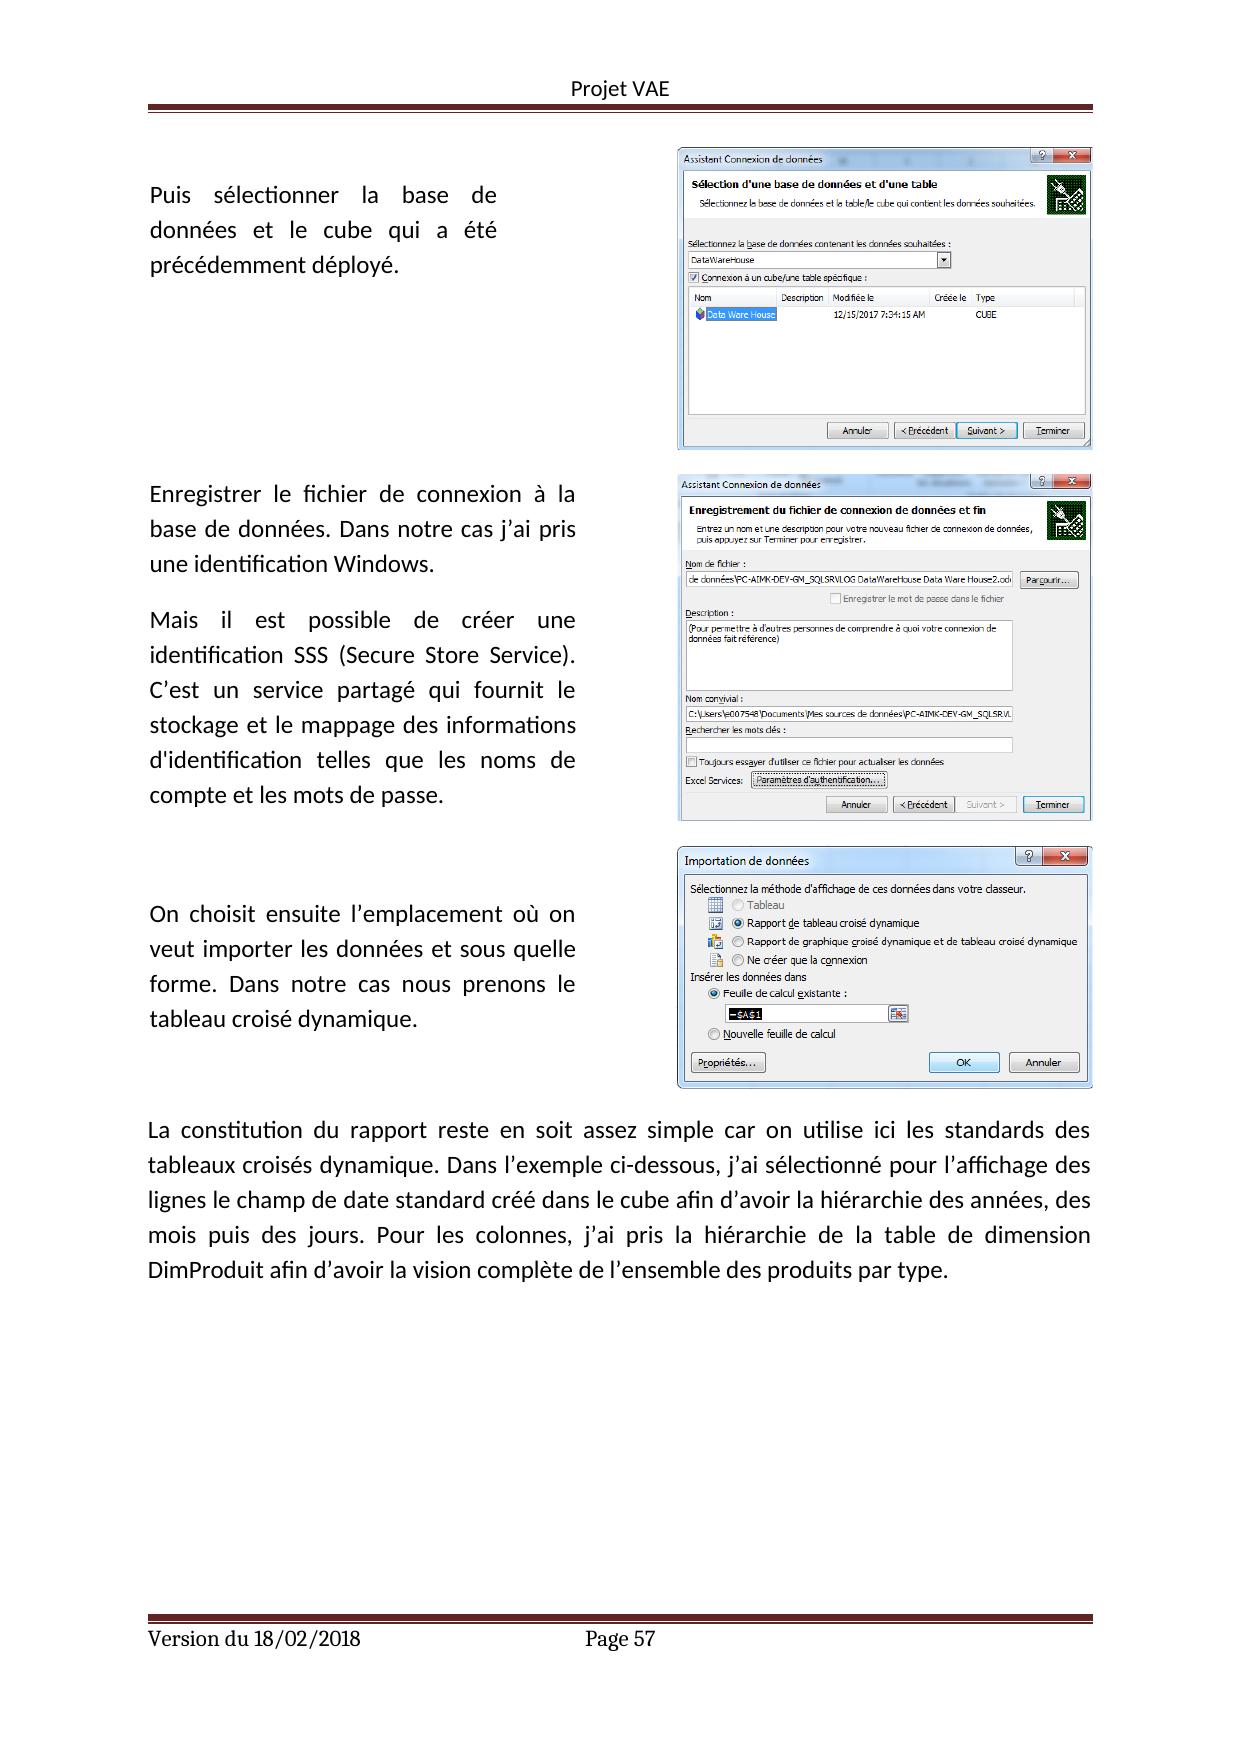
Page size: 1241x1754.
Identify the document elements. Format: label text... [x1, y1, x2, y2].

text La constitution du rapport reste en soit assez simple car on utilise ici les standards des tableaux croisés dynamique. Dans l’exemple ci-dessous, j’ai sélectionné pour l’affichage des lignes le champ de date standard créé dans le cube afin d’avoir la hiérarchie des années, des mois puis des jours. Pour les colonnes, j’ai pris la hiérarchie de la table de dimension DimProduit afin d’avoir la vision complète de l’ensemble des produits par type. [148, 1114, 1093, 1284]
picture [677, 474, 1093, 821]
picture [677, 147, 1093, 450]
picture [676, 845, 1093, 1089]
